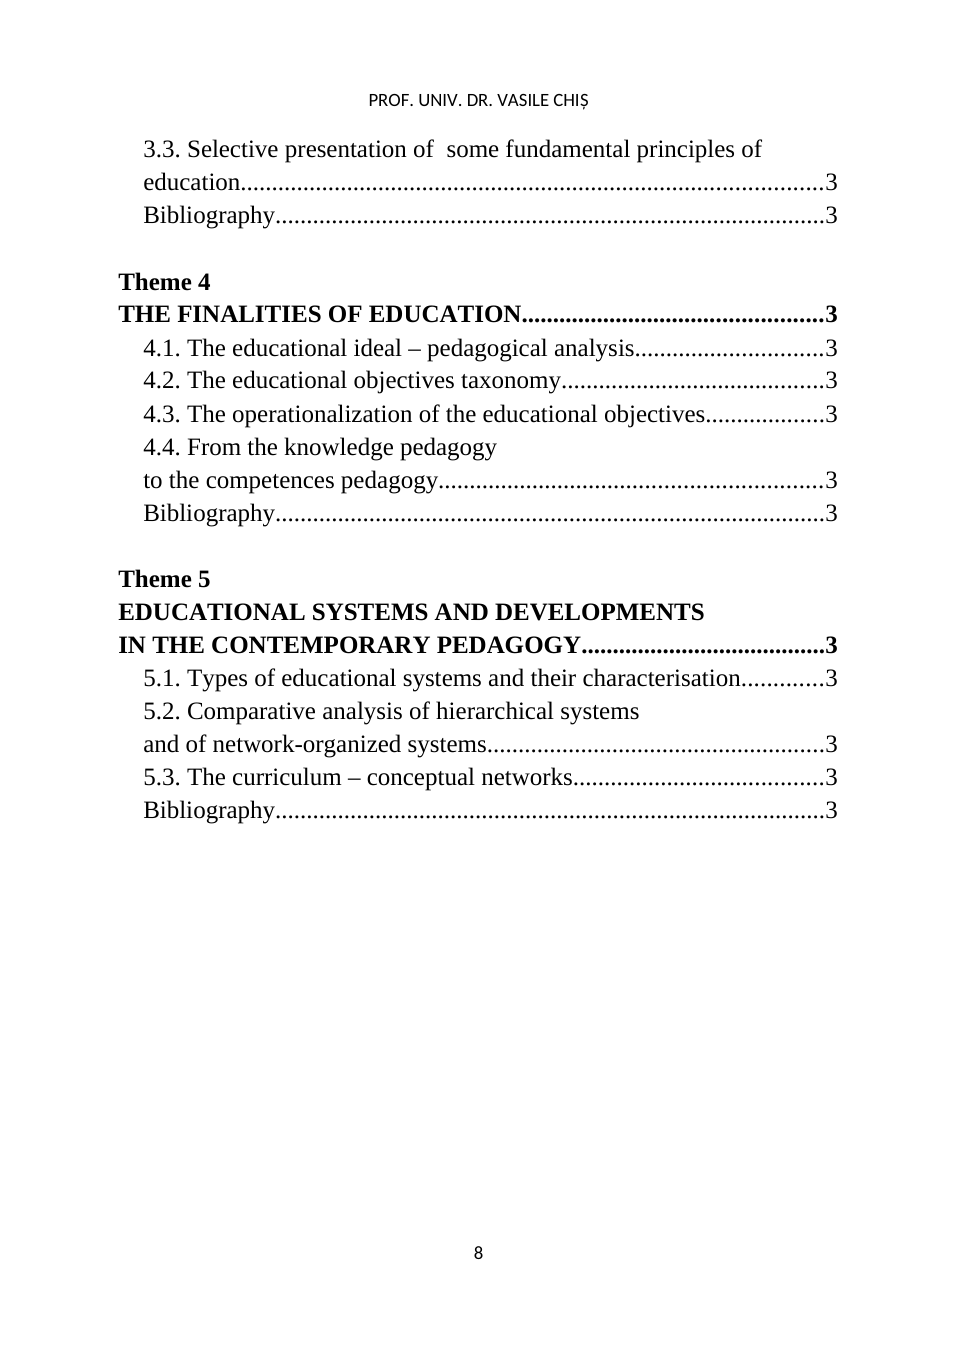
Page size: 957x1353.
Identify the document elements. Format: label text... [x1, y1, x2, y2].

text 5.2. Comparative analysis of hierarchical systems and of network-organized systems 3 [143, 696, 838, 758]
text 5.1. Types of educational systems and their characterisation 3 [143, 663, 838, 692]
text Bibliography 3 [143, 498, 838, 526]
text Theme 5 EDUCATIONAL SYSTEMS AND DEVELOPMENTS IN THE CONTEMPORARY PEDAGOGY 3 [118, 564, 838, 658]
text 4.4. From the knowledge pedagogy to the competences pedagogy 3 [143, 432, 838, 493]
text 5.3. The curriculum – conceptual networks 3 [143, 762, 838, 791]
text 4.3. The operationalization of the educational objectives 3 [143, 399, 838, 427]
text 4.1. The educational ideal – pedagogical analysis 3 [143, 333, 838, 361]
text Bibliography 3 [143, 201, 838, 229]
text Bibliography 3 [143, 795, 838, 824]
text 4.2. The educational objectives taxonomy 3 [143, 366, 838, 394]
text 3.3. Selective presentation of some fundamental principles of education 3 [143, 134, 838, 196]
text Theme 4 THE FINALITIES OF EDUCATION 3 [118, 267, 838, 328]
